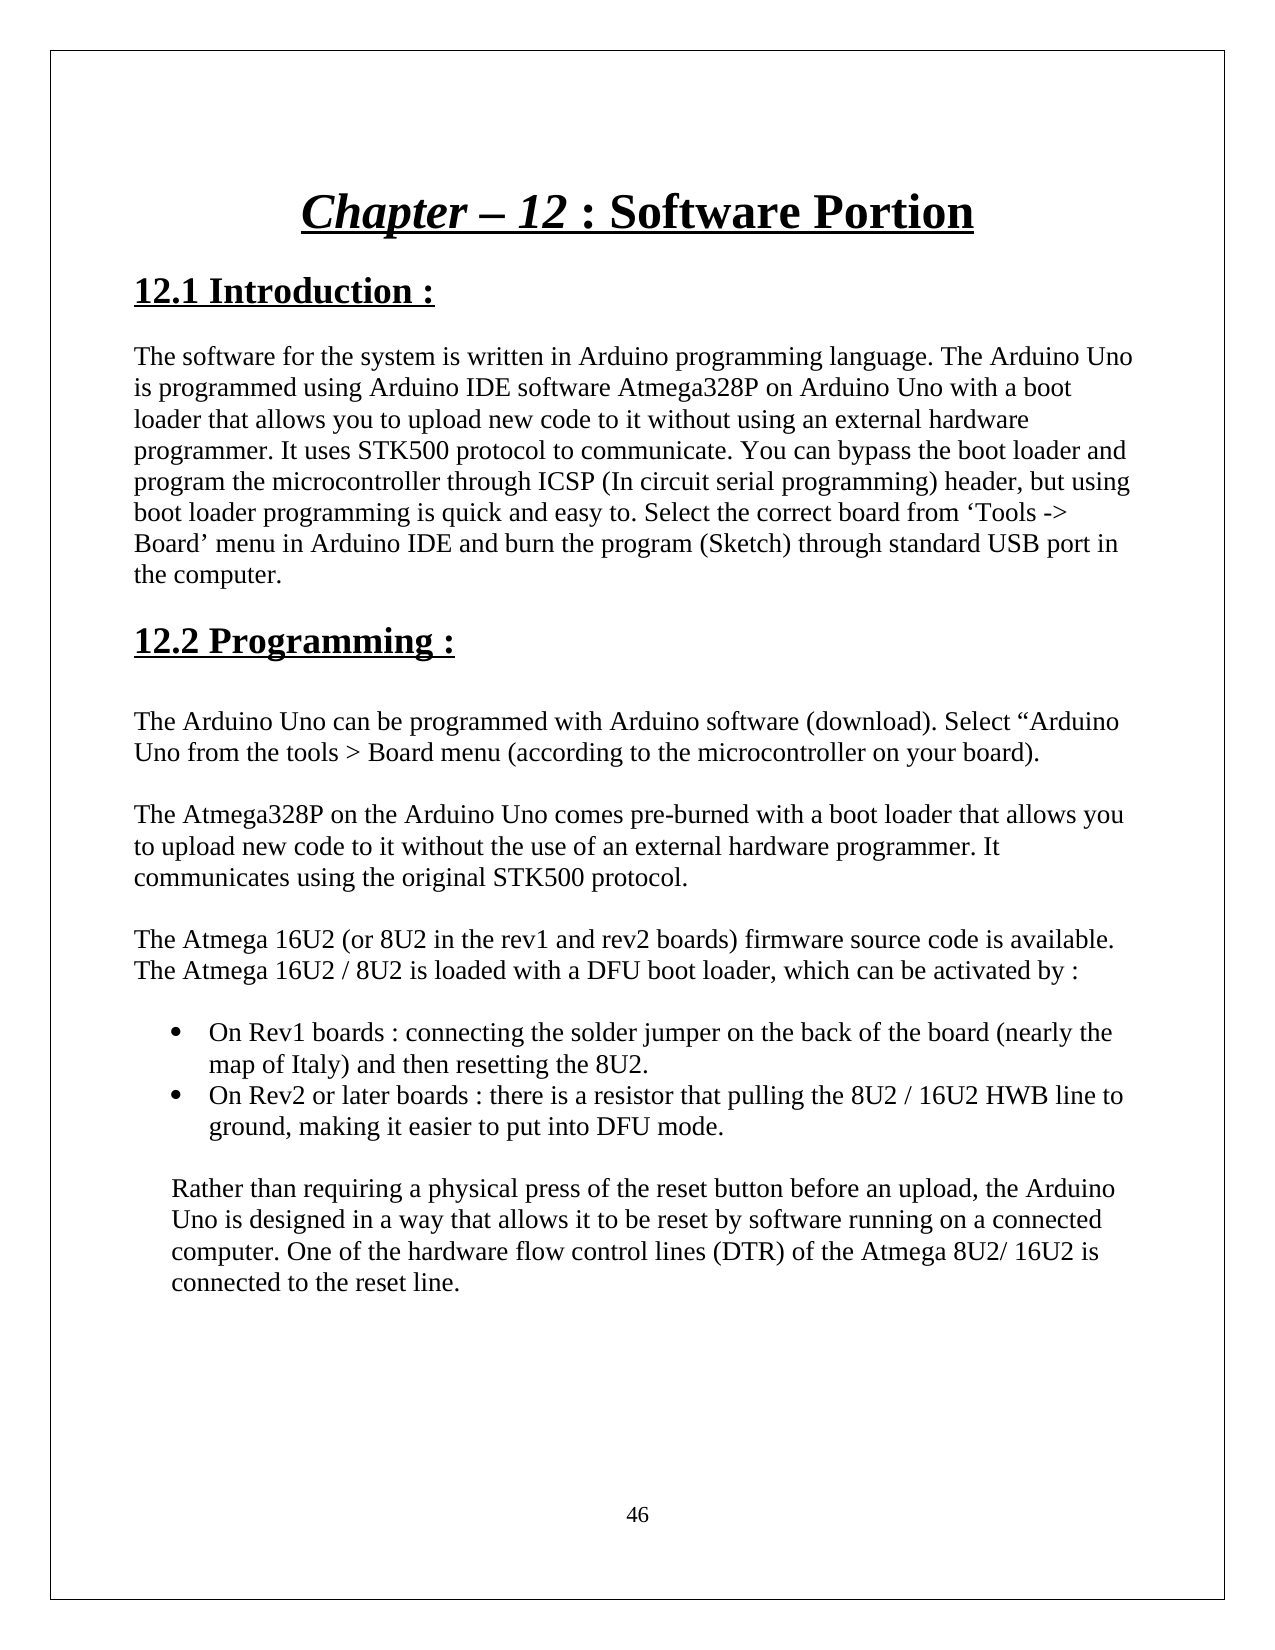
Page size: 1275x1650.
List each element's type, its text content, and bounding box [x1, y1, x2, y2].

text The Arduino Uno can be programmed with Arduino software (download). Select “Arduino Uno from the tools > Board menu (according to the microcontroller on your board). [133, 705, 1142, 767]
text 12.1 Introduction : [133, 268, 1142, 311]
text Chapter – 12 : Software Portion [133, 181, 1142, 239]
text The software for the system is written in Arduino programming language. The Arduino Uno is programmed using Arduino IDE software Atmega328P on Arduino Uno with a boot loader that allows you to upload new code to it without using an external hardware programmer. It uses STK500 protocol to communicate. You can bypass the boot loader and program the microcontroller through ICSP (In circuit serial programming) header, but using boot loader programming is quick and easy to. Select the correct board from ‘Tools -> Board’ menu in Arduino IDE and burn the program (Sketch) through standard USB port in the computer. [133, 340, 1142, 589]
list On Rev2 or later boards : there is a resistor that pulling the 8U2 / 16U2 HWB line to ground, making it easier to put into DFU mode. [171, 1079, 1142, 1141]
text 12.2 Programming : [133, 619, 1142, 662]
text Rather than requiring a physical press of the reset button before an upload, the Arduino Uno is designed in a way that allows it to be reset by software running on a connected computer. One of the hardware flow control lines (DTR) of the Atmega 8U2/ 16U2 is connected to the reset line. [171, 1172, 1142, 1297]
text The Atmega328P on the Arduino Uno comes pre-burned with a boot loader that allows you to upload new code to it without the use of an external hardware programmer. It communicates using the original STK500 protocol. [133, 798, 1142, 892]
list On Rev1 boards : connecting the solder jumper on the back of the board (nearly the map of Italy) and then resetting the 8U2. [171, 1016, 1142, 1079]
text The Atmega 16U2 (or 8U2 in the rev1 and rev2 boards) firmware source code is available. The Atmega 16U2 / 8U2 is loaded with a DFU boot loader, which can be activated by : [133, 923, 1142, 985]
